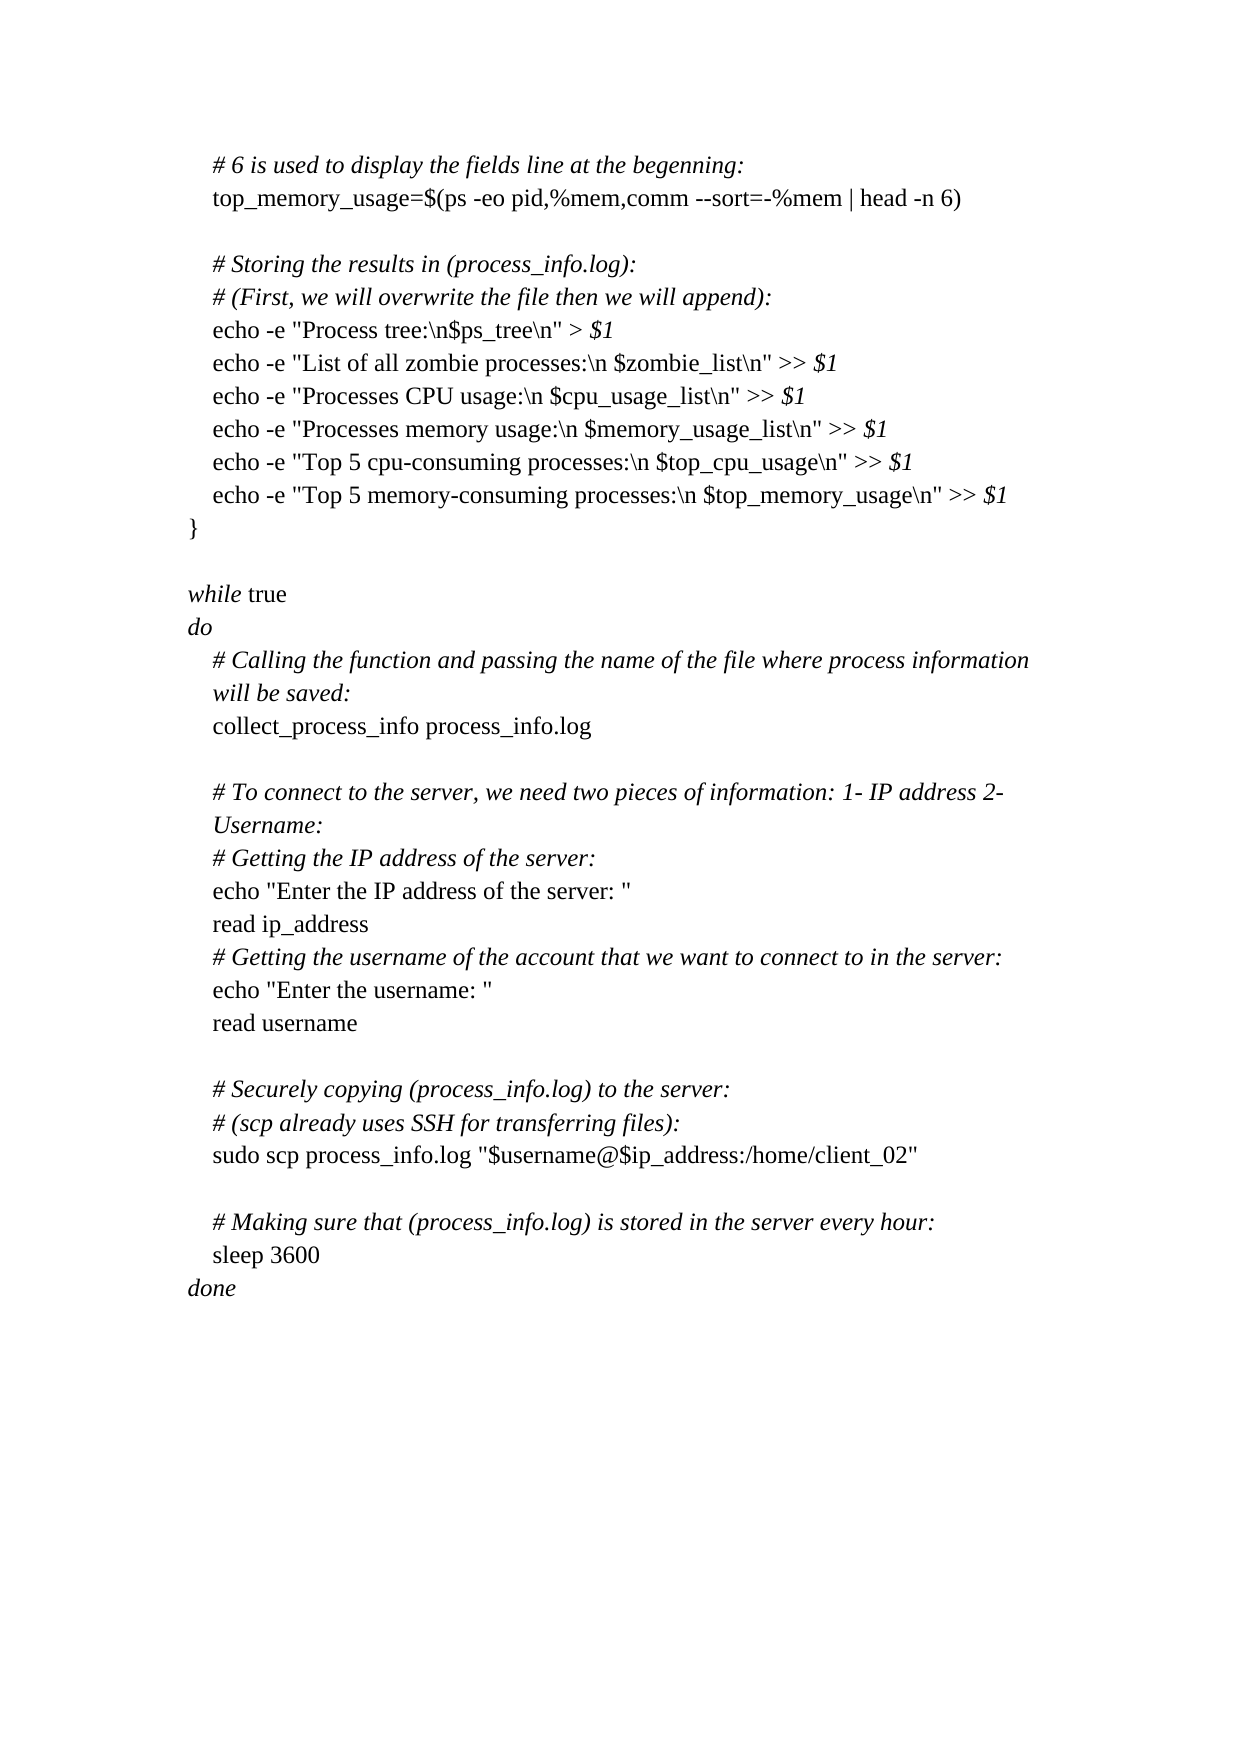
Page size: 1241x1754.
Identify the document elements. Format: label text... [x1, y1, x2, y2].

text sleep 3600 [187, 1240, 1053, 1268]
text # Getting the username of the account that we want to connect to in the server: [187, 942, 1053, 971]
text echo "Enter the IP address of the server: " [187, 876, 1053, 905]
text echo -e "List of all zombie processes:\n $zombie_list\n" >> $1 [187, 348, 1053, 377]
text do [187, 612, 1053, 641]
text } [187, 513, 1053, 542]
text # Securely copying (process_info.log) to the server: [187, 1074, 1053, 1103]
text collect_process_info process_info.log [187, 711, 1053, 740]
text echo -e "Processes memory usage:\n $memory_usage_list\n" >> $1 [187, 414, 1053, 443]
text while true [187, 579, 1053, 608]
text top_memory_usage=$(ps -eo pid,%mem,comm --sort=-%mem | head -n 6) [187, 183, 1053, 212]
text echo -e "Processes CPU usage:\n $cpu_usage_list\n" >> $1 [187, 381, 1053, 410]
text echo "Enter the username: " [187, 976, 1053, 1004]
text echo -e "Top 5 cpu-consuming processes:\n $top_cpu_usage\n" >> $1 [187, 447, 1053, 476]
text done [187, 1273, 1053, 1301]
text read ip_address [187, 909, 1053, 938]
text # (First, we will overwrite the file then we will append): [187, 282, 1053, 311]
text # To connect to the server, we need two pieces of information: 1- IP address 2- Username: [212, 777, 1053, 839]
text # Making sure that (process_info.log) is stored in the server every hour: [187, 1207, 1053, 1235]
text read username [187, 1008, 1053, 1037]
text echo -e "Process tree:\n$ps_tree\n" > $1 [187, 315, 1053, 344]
text # Calling the function and passing the name of the file where process information will be saved: [212, 645, 1053, 707]
text # Getting the IP address of the server: [187, 843, 1053, 872]
text # 6 is used to display the fields line at the begenning: [187, 150, 1053, 179]
text # Storing the results in (process_info.log): [187, 249, 1053, 278]
text sudo scp process_info.log "$username@$ip_address:/home/client_02" [187, 1141, 1053, 1169]
text # (scp already uses SSH for transferring files): [187, 1108, 1053, 1136]
text echo -e "Top 5 memory-consuming processes:\n $top_memory_usage\n" >> $1 [187, 480, 1053, 509]
